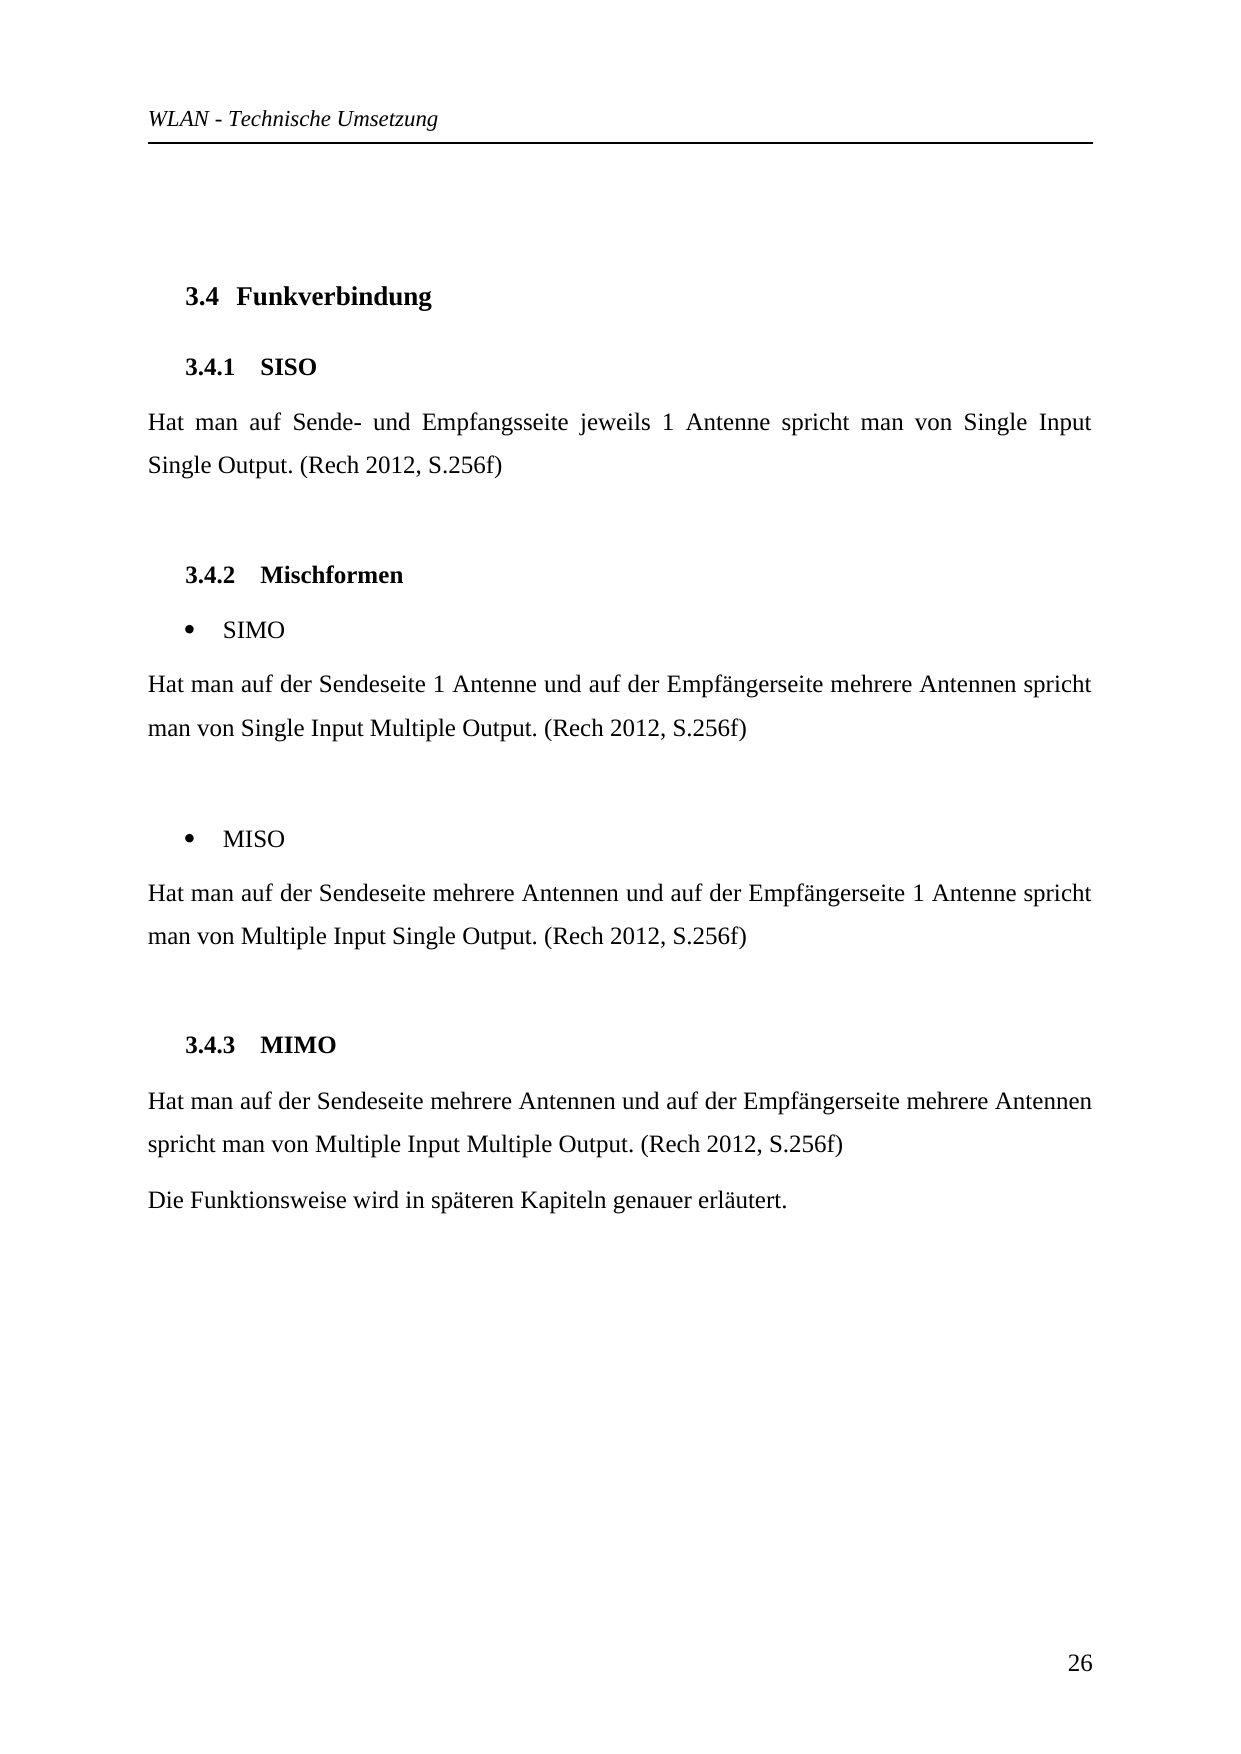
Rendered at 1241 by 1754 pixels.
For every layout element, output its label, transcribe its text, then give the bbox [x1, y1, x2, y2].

text Die Funktionsweise wird in späteren Kapiteln genauer erläutert. [148, 1185, 1093, 1213]
subtitle Mischformen [185, 560, 1093, 589]
list MISO [185, 824, 1093, 853]
subtitle SISO [185, 352, 1093, 381]
subtitle MIMO [185, 1030, 1093, 1059]
list SIMO [185, 616, 1093, 644]
subtitle Funkverbindung [185, 280, 1093, 311]
text Hat man auf der Sendeseite mehrere Antennen und auf der Empfängerseite mehrere Antennen spricht man von Multiple Input Multiple Output. (Rech 2012, S.256f) [148, 1086, 1093, 1158]
text Hat man auf der Sendeseite mehrere Antennen und auf der Empfängerseite 1 Antenne spricht man von Multiple Input Single Output. (Rech 2012, S.256f) [148, 878, 1093, 949]
text Hat man auf Sende- und Empfangsseite jeweils 1 Antenne spricht man von Single Input Single Output. (Rech 2012, S.256f) [148, 407, 1093, 479]
text Hat man auf der Sendeseite 1 Antenne und auf der Empfängerseite mehrere Antennen spricht man von Single Input Multiple Output. (Rech 2012, S.256f) [148, 669, 1093, 741]
